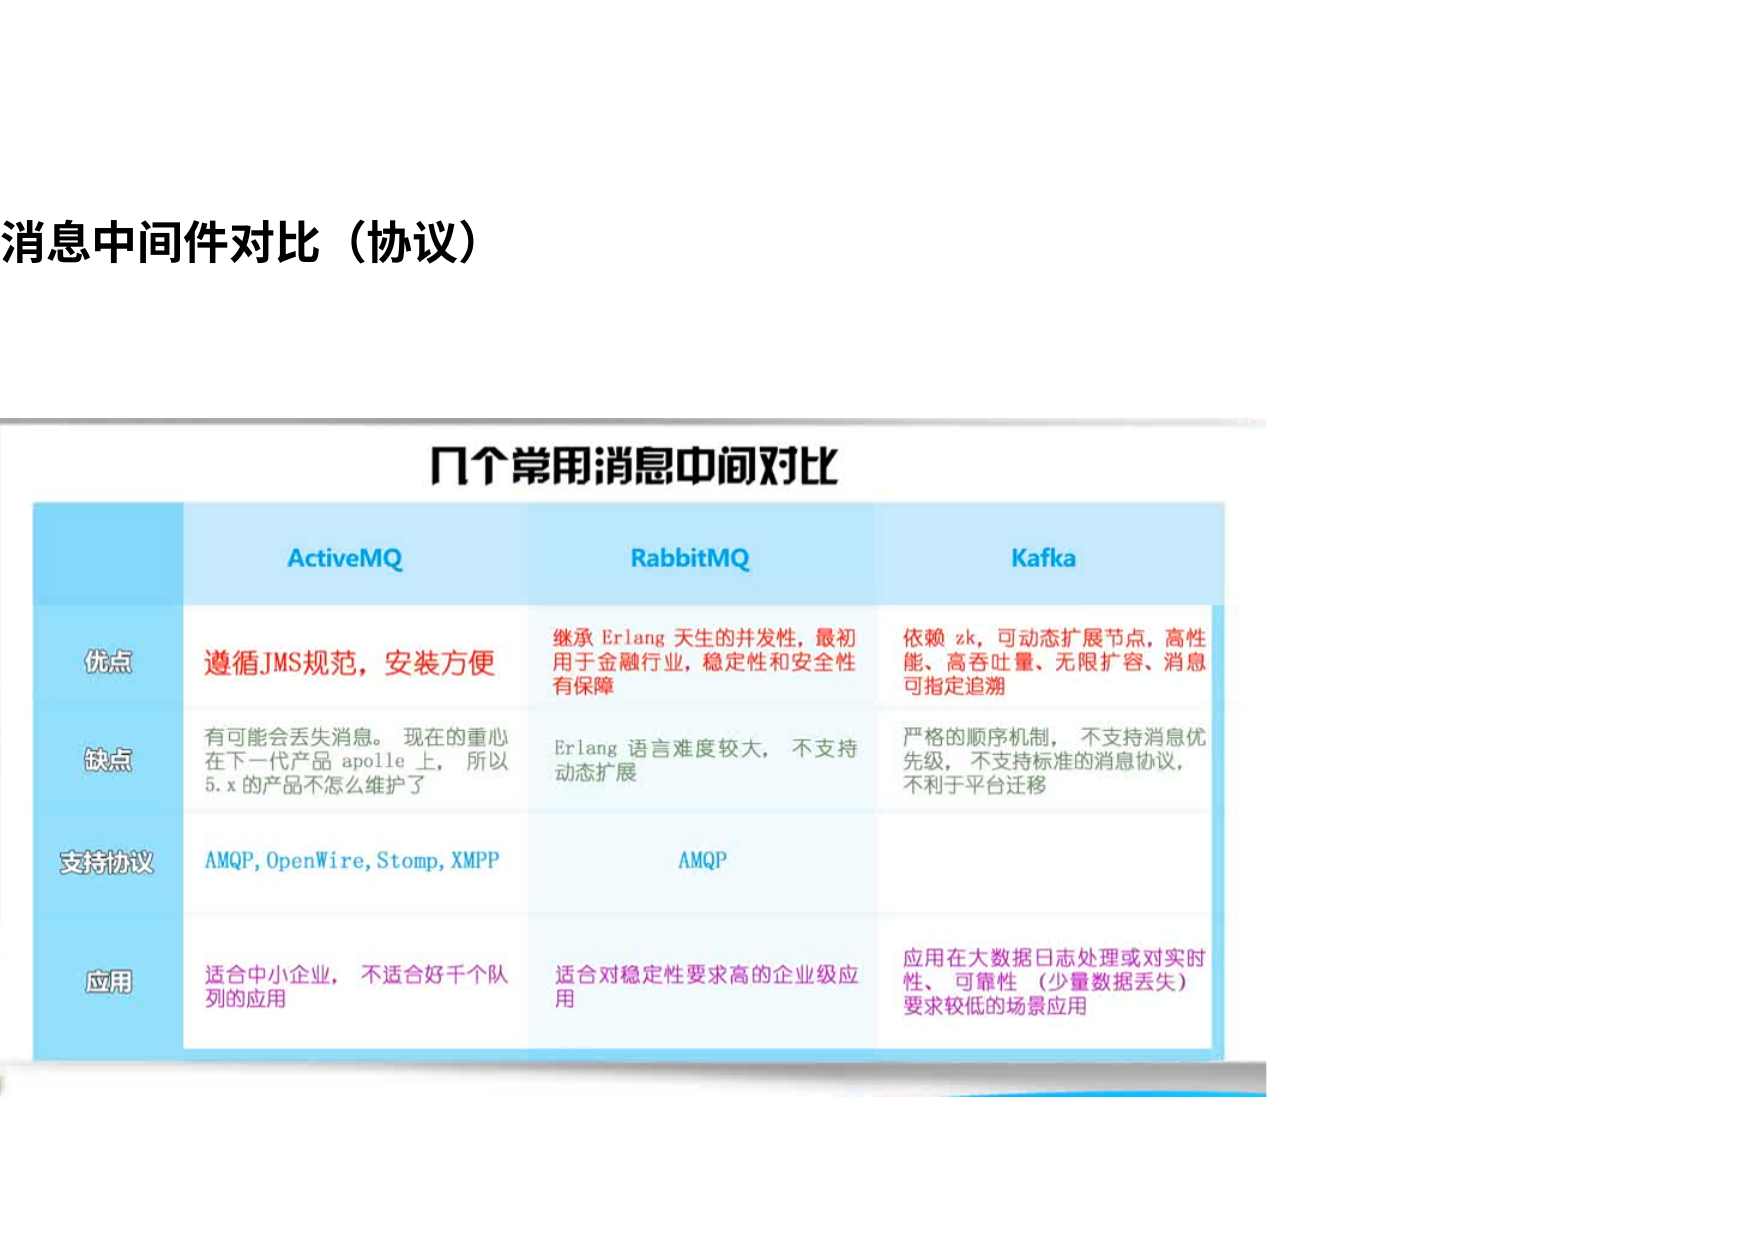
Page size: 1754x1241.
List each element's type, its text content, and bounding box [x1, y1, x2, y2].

picture [0, 418, 1267, 1097]
subtitle 消息中间件对比（协议） [0, 191, 1754, 288]
